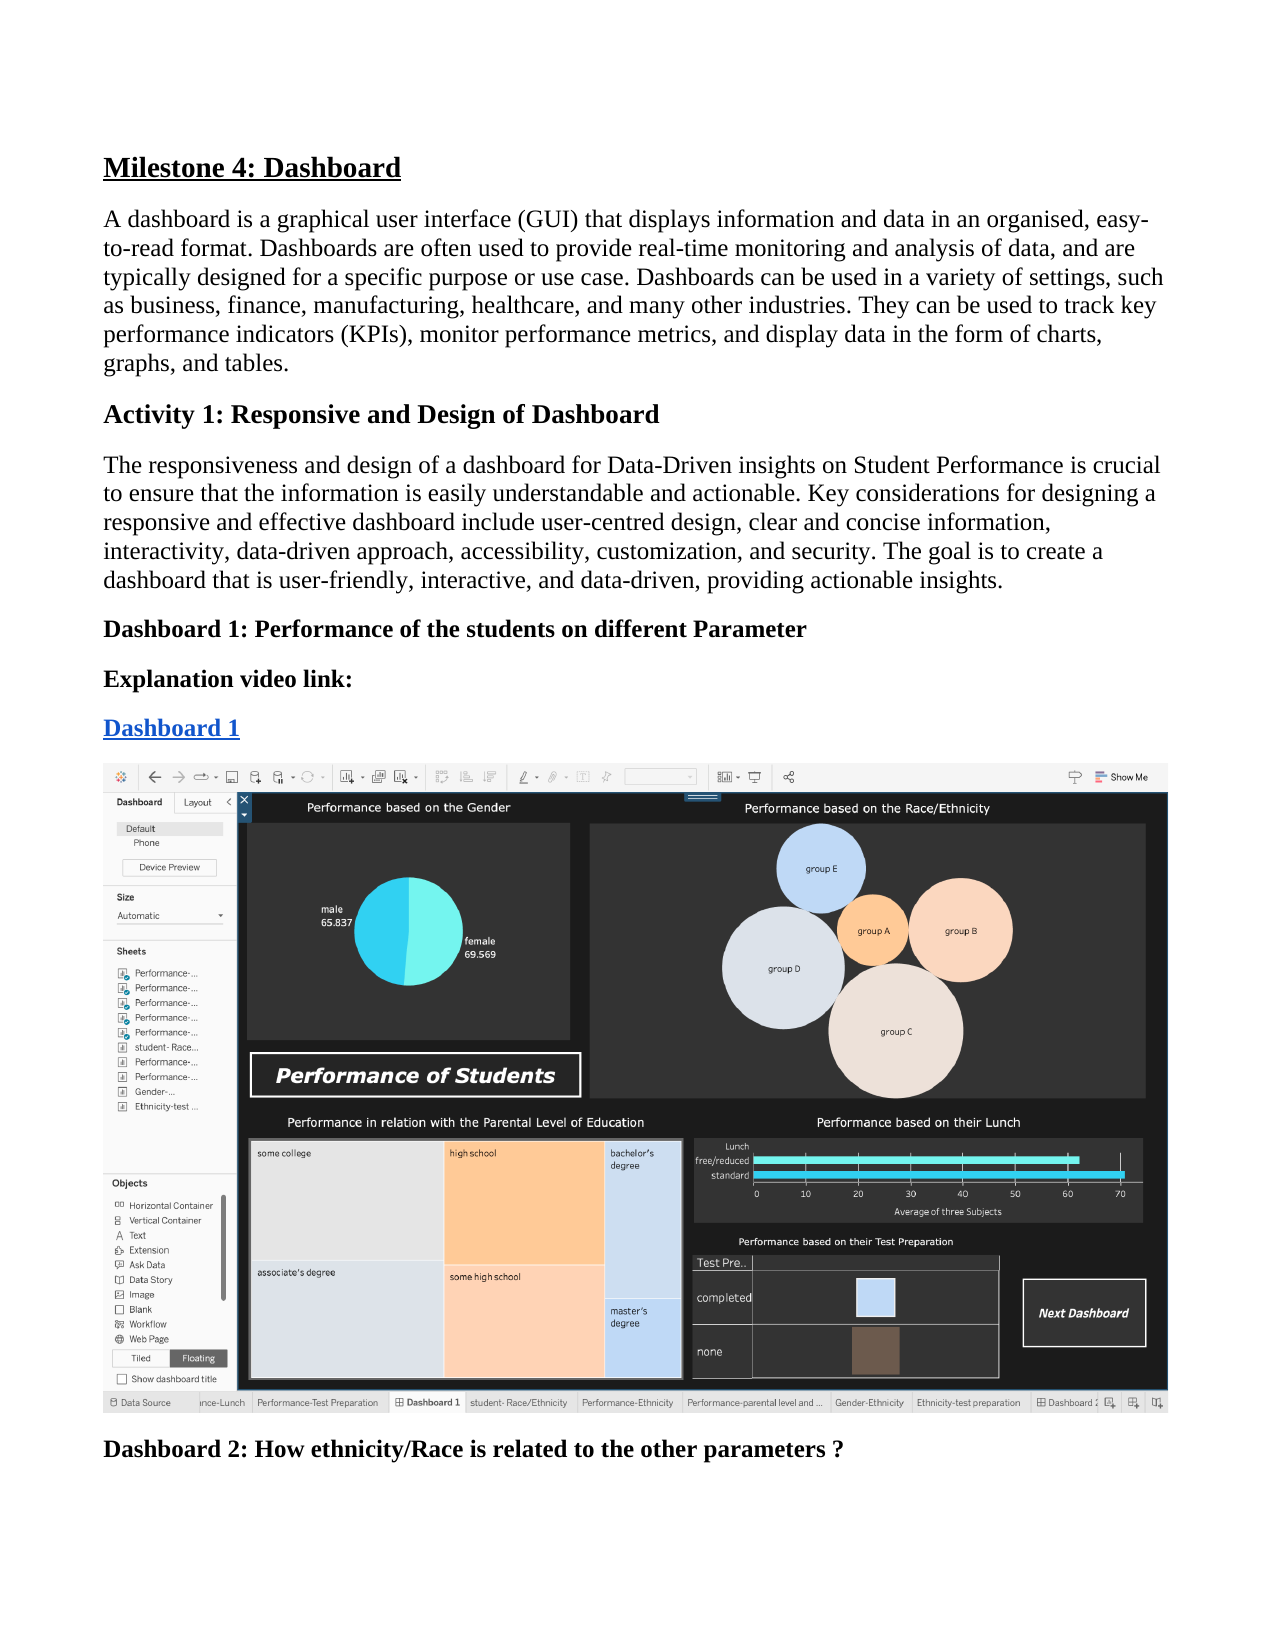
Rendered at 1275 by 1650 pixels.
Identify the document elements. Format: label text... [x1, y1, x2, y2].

text Explanation video link: [103, 664, 1170, 693]
picture [103, 763, 1169, 1413]
text Dashboard 2: How ethnicity/Race is related to the other parameters ? [103, 1434, 1170, 1463]
text Dashboard 1: Performance of the students on different Parameter [103, 614, 1170, 643]
text Activity 1: Responsive and Design of Dashboard [103, 398, 1170, 429]
text Dashboard 1 [103, 713, 1170, 742]
text Milestone 4: Dashboard [103, 150, 1170, 183]
text The responsiveness and design of a dashboard for Data-Driven insights on Student Performance is crucial to ensure that the information is easily understandable and actionable. Key considerations for designing a responsive and effective dashboard include user-centred design, clear and concise information, interactivity, data-driven approach, accessibility, customization, and security. The goal is to create a dashboard that is user-friendly, interactive, and data-driven, providing actionable insights. [103, 450, 1170, 593]
text A dashboard is a graphical user interface (GUI) that displays information and data in an organised, easy-to-read format. Dashboards are often used to provide real-time monitoring and analysis of data, and are typically designed for a specific purpose or use case. Dashboards can be used in a variety of settings, such as business, finance, manufacturing, healthcare, and many other industries. They can be used to track key performance indicators (KPIs), monitor performance metrics, and display data in the form of charts, graphs, and tables. [103, 204, 1170, 377]
